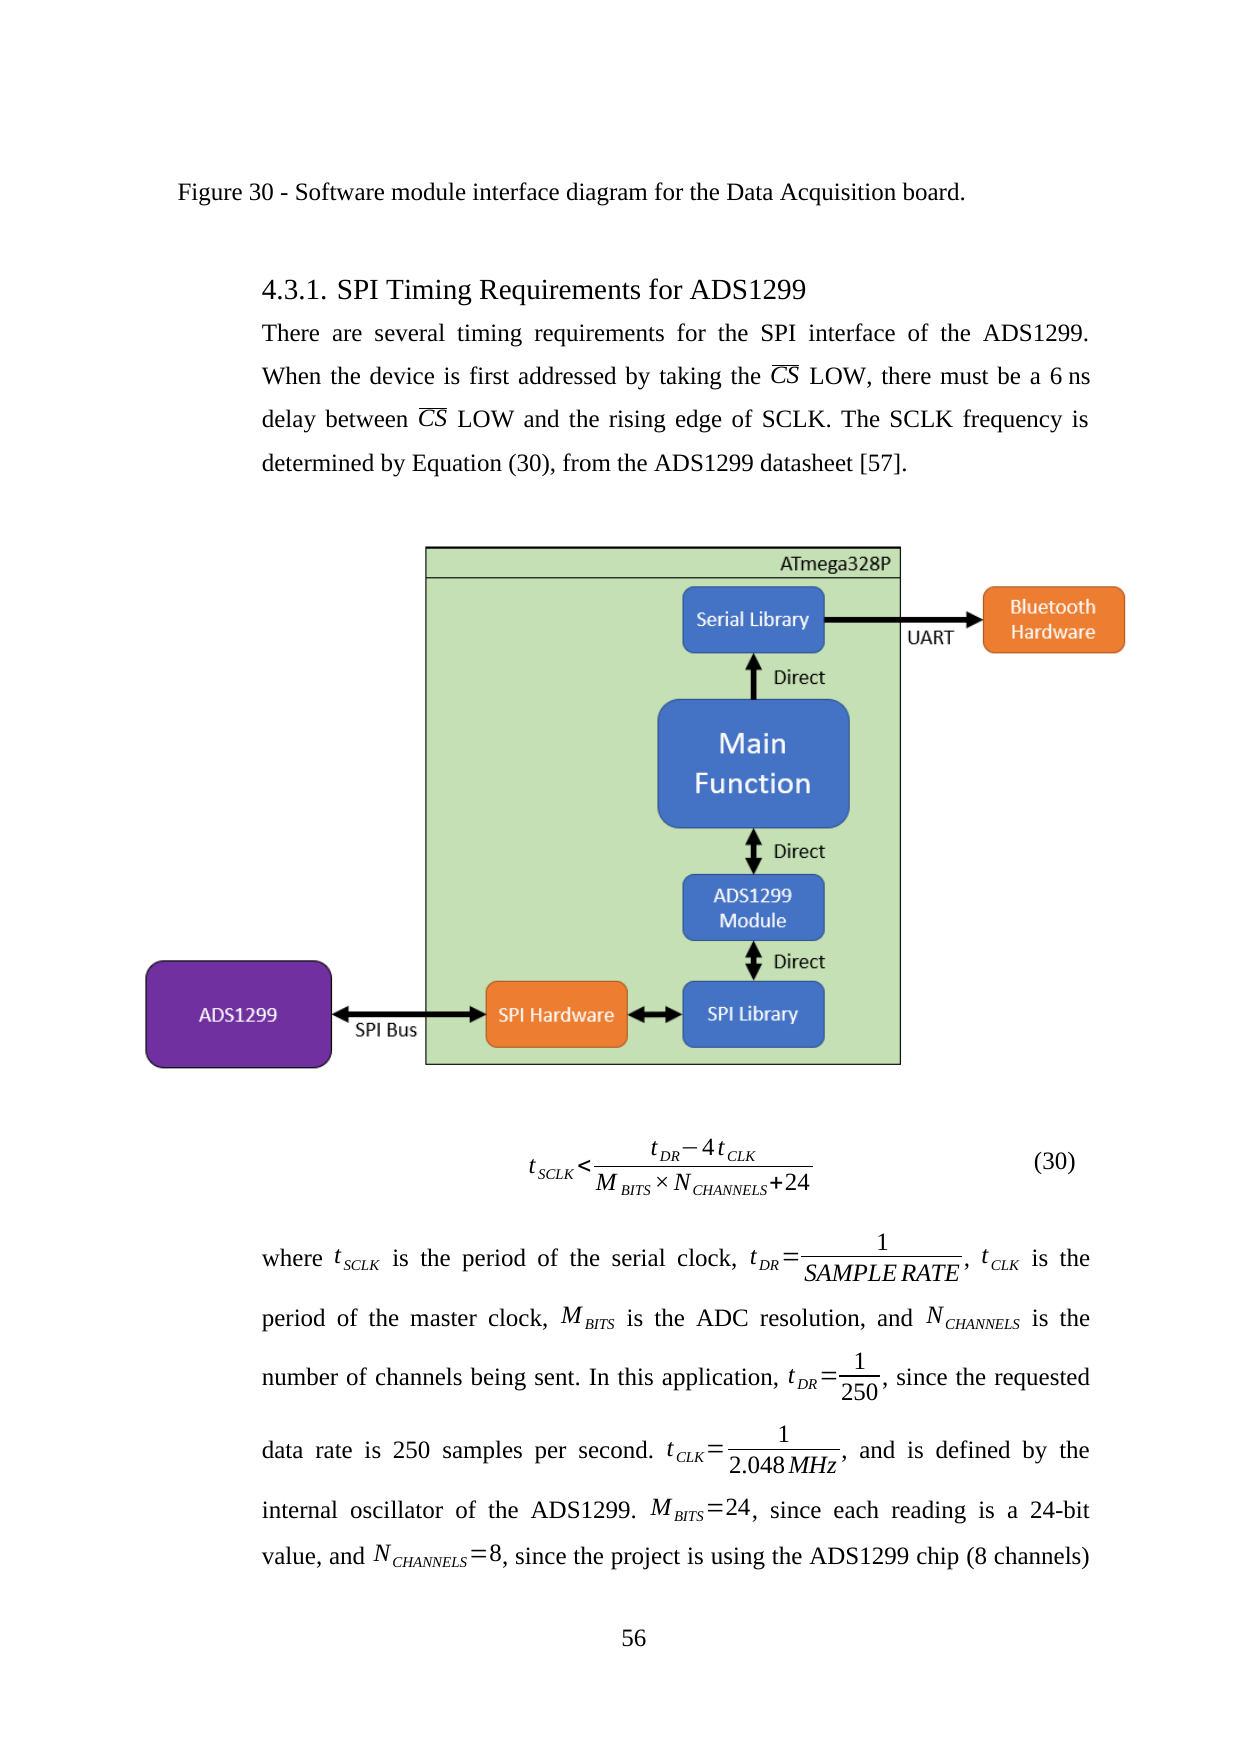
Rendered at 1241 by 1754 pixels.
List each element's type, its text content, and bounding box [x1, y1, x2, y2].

subtitle SPI Timing Requirements for ADS1299 [262, 272, 1090, 306]
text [262, 1228, 1090, 1571]
text There are several timing requirements for the SPI interface of the ADS1299. When the device is first addressed by taking the LOW, there must be a 6 ns delay between LOW and the rising edge of SCLK. The SCLK frequency is determined by Equation (30), from the ADS1299 datasheet [57]. [262, 318, 1090, 476]
picture [125, 517, 1140, 1090]
